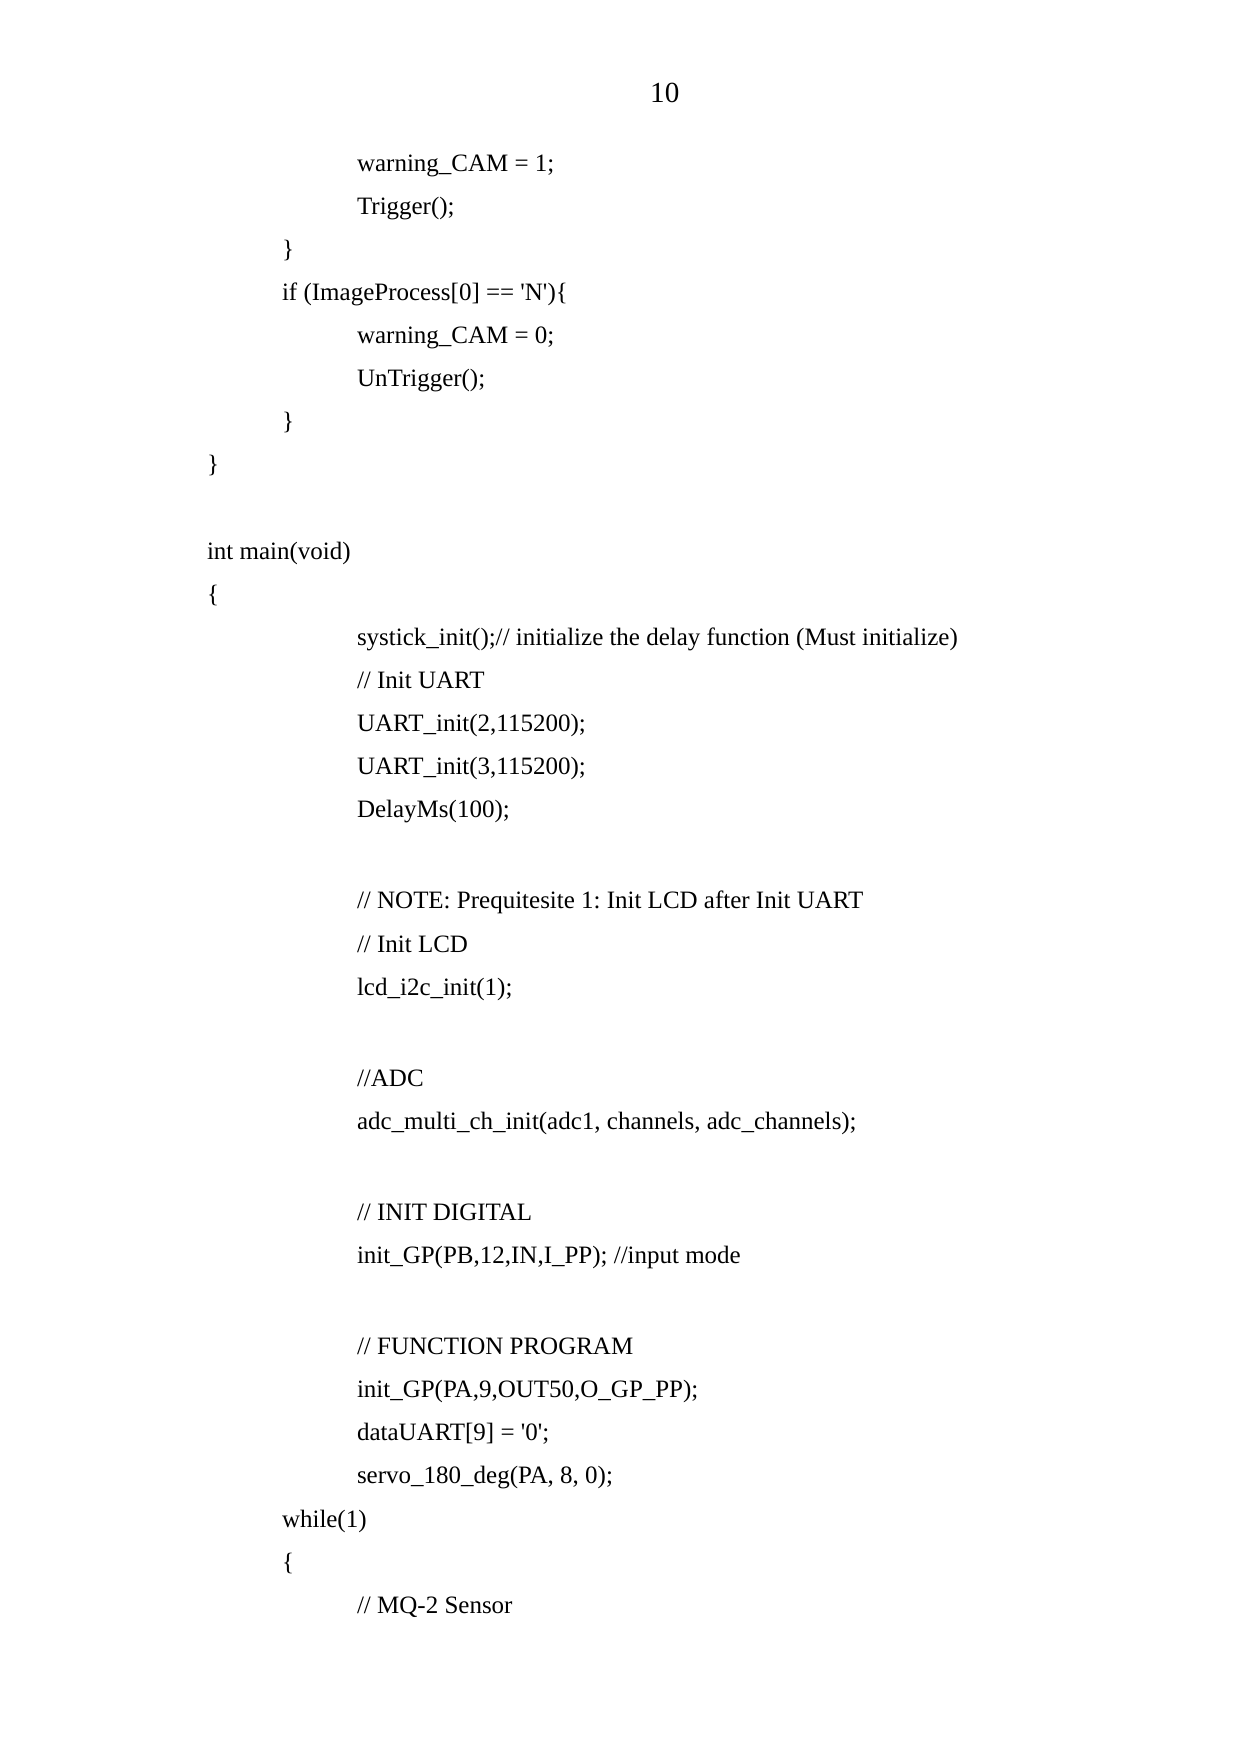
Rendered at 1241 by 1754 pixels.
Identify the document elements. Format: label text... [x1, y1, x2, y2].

text } [207, 406, 1122, 435]
text if (ImageProcess[0] == 'N'){ [207, 277, 1122, 306]
text // INIT DIGITAL [207, 1197, 1122, 1226]
text } [207, 449, 1122, 478]
text } [207, 234, 1122, 263]
text init_GP(PB,12,IN,I_PP); //input mode [207, 1240, 1122, 1269]
text systick_init();// initialize the delay function (Must initialize) [207, 622, 1122, 651]
text UART_init(2,115200); [207, 708, 1122, 737]
text servo_180_deg(PA, 8, 0); [207, 1461, 1122, 1489]
text warning_CAM = 1; [207, 148, 1122, 176]
text DelayMs(100); [207, 794, 1122, 823]
text // MQ-2 Sensor [207, 1590, 1122, 1619]
text UnTrigger(); [207, 363, 1122, 392]
text { [207, 579, 1122, 608]
text while(1) [207, 1504, 1122, 1532]
text // FUNCTION PROGRAM [207, 1331, 1122, 1360]
text // Init UART [207, 665, 1122, 694]
text lcd_i2c_init(1); [207, 972, 1122, 1001]
text // Init LCD [207, 929, 1122, 957]
text int main(void) [207, 536, 1122, 564]
text warning_CAM = 0; [207, 320, 1122, 349]
text init_GP(PA,9,OUT50,O_GP_PP); [207, 1374, 1122, 1403]
text //ADC [207, 1063, 1122, 1092]
text UART_init(3,115200); [207, 751, 1122, 780]
text // NOTE: Prequitesite 1: Init LCD after Init UART [207, 886, 1122, 914]
text adc_multi_ch_init(adc1, channels, adc_channels); [207, 1106, 1122, 1135]
text dataUART[9] = '0'; [207, 1417, 1122, 1446]
text { [207, 1547, 1122, 1576]
text Trigger(); [207, 191, 1122, 219]
